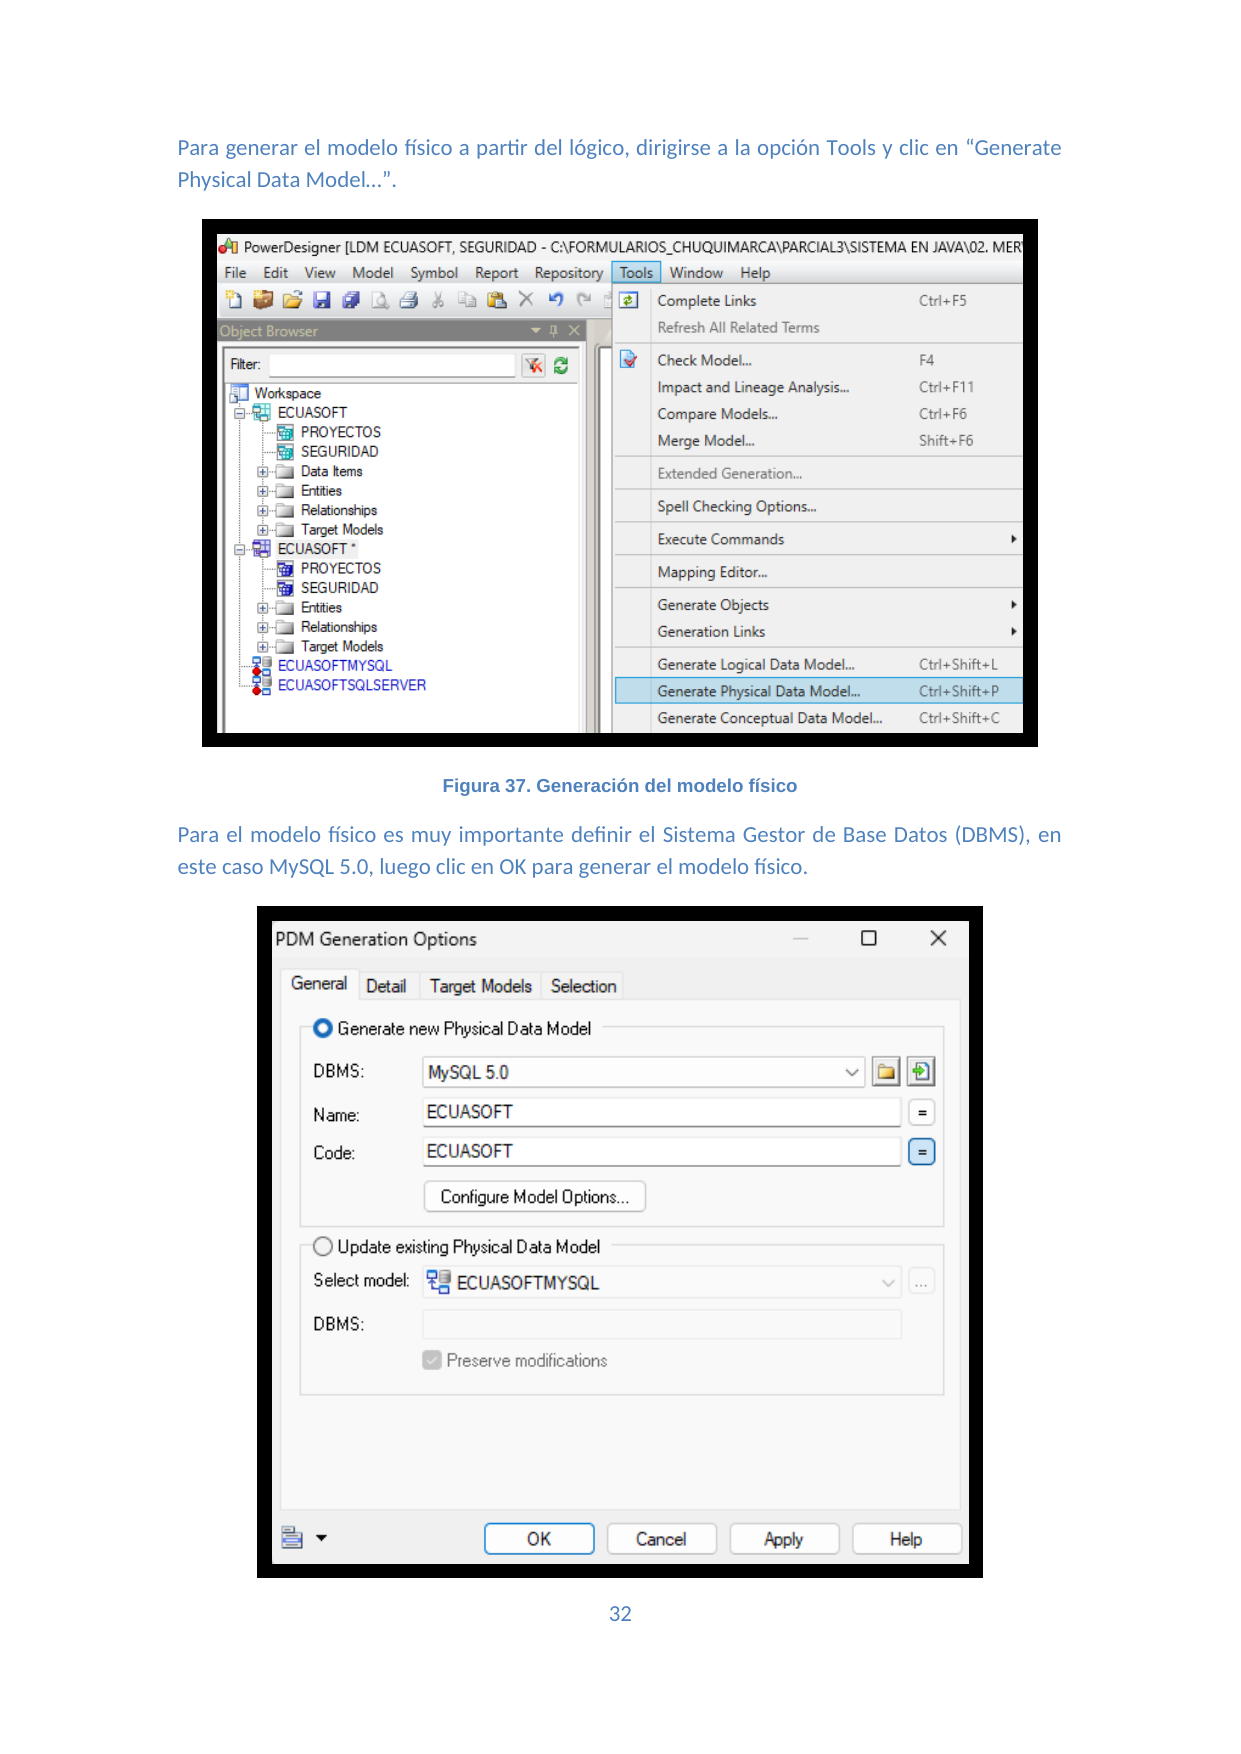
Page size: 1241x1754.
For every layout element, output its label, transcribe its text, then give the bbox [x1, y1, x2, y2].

text Para generar el modelo físico a partir del lógico, dirigirse a la opción Tools y clic en “Generate Physical Data Model…”. [177, 133, 1063, 193]
picture [217, 234, 1023, 733]
picture [272, 921, 969, 1564]
text Para el modelo físico es muy importante definir el Sistema Gestor de Base Datos (DBMS), en este caso MySQL 5.0, luego clic en OK para generar el modelo físico. [177, 820, 1063, 880]
